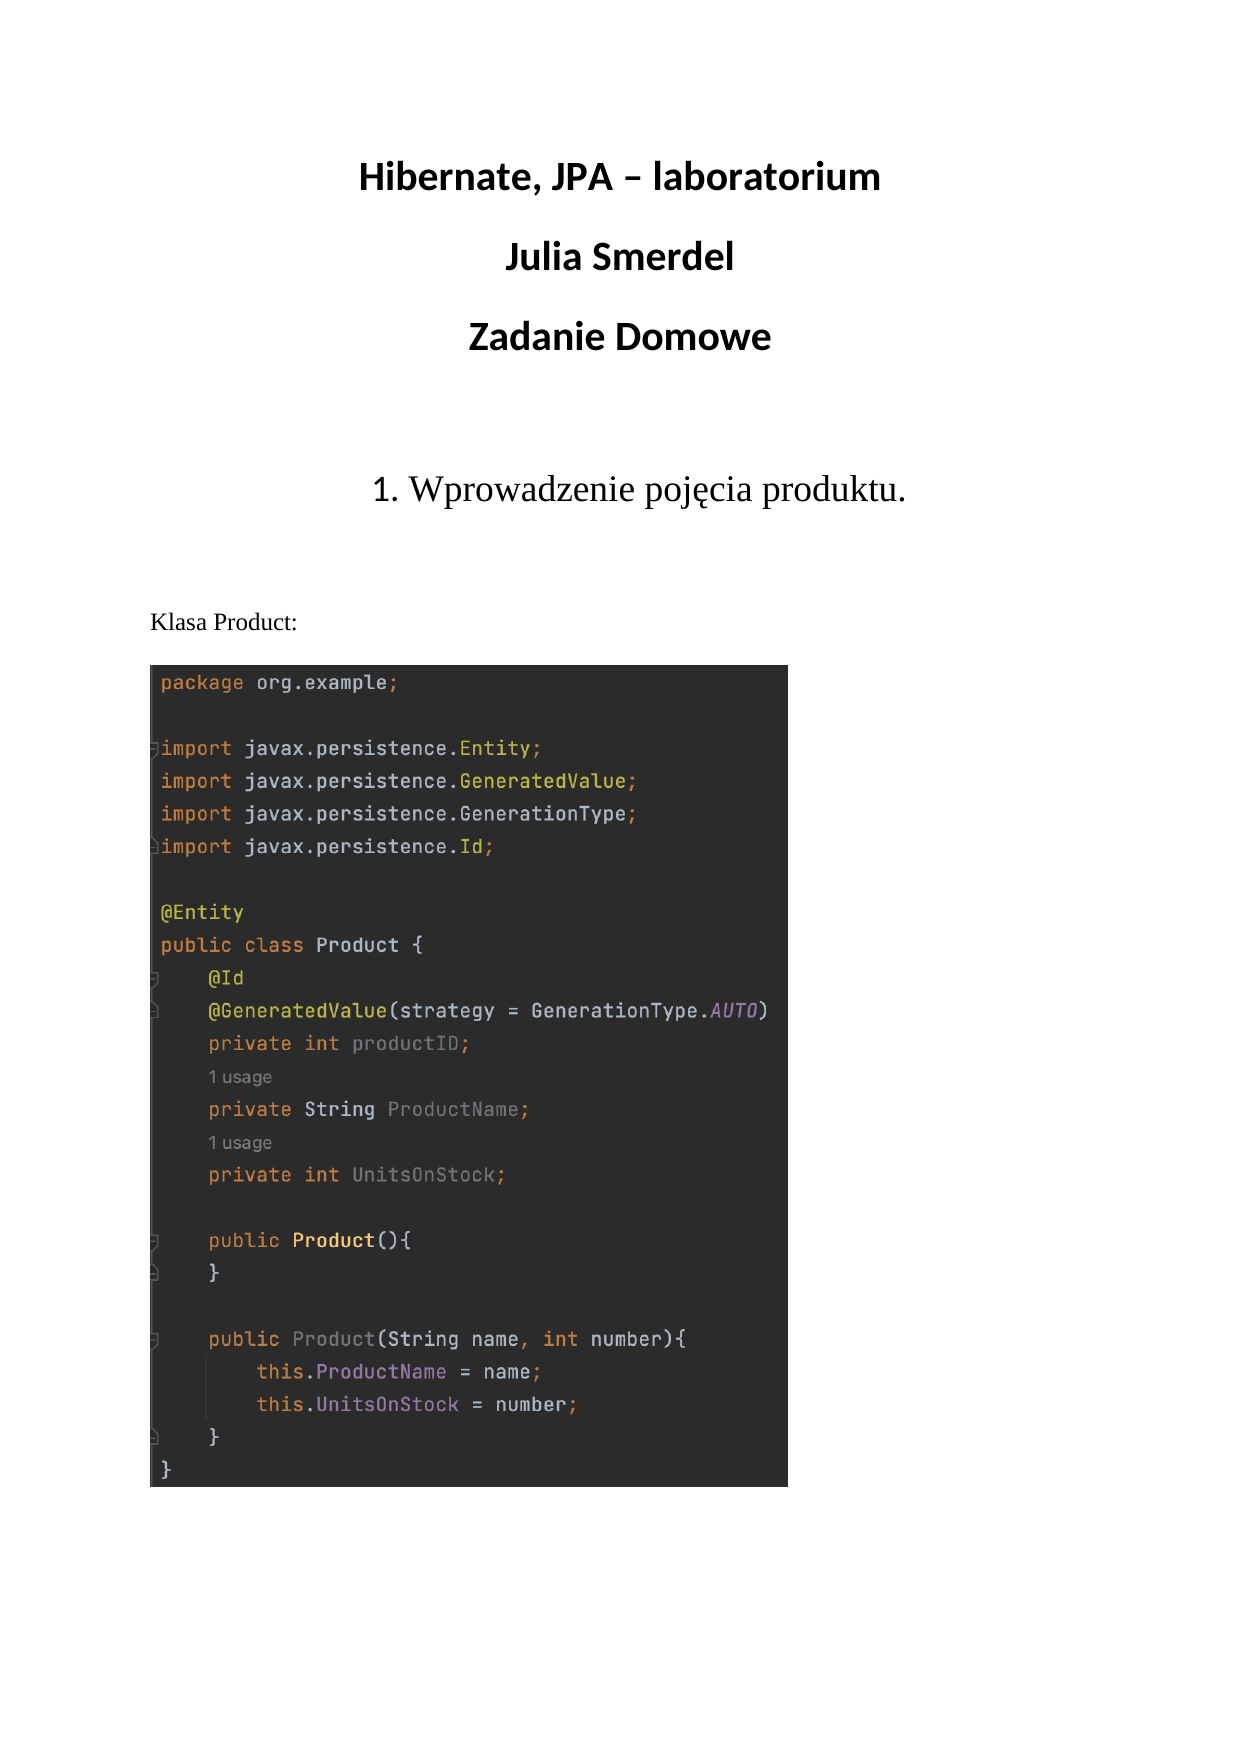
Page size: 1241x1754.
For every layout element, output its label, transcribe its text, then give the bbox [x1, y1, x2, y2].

list Wprowadzenie pojęcia produktu. [187, 465, 1090, 511]
text Julia Smerdel [150, 230, 1090, 281]
text Hibernate, JPA – laboratorium [150, 150, 1090, 201]
text Klasa Product: [150, 607, 1090, 636]
text Zadanie Domowe [150, 310, 1090, 361]
picture [150, 665, 788, 1487]
